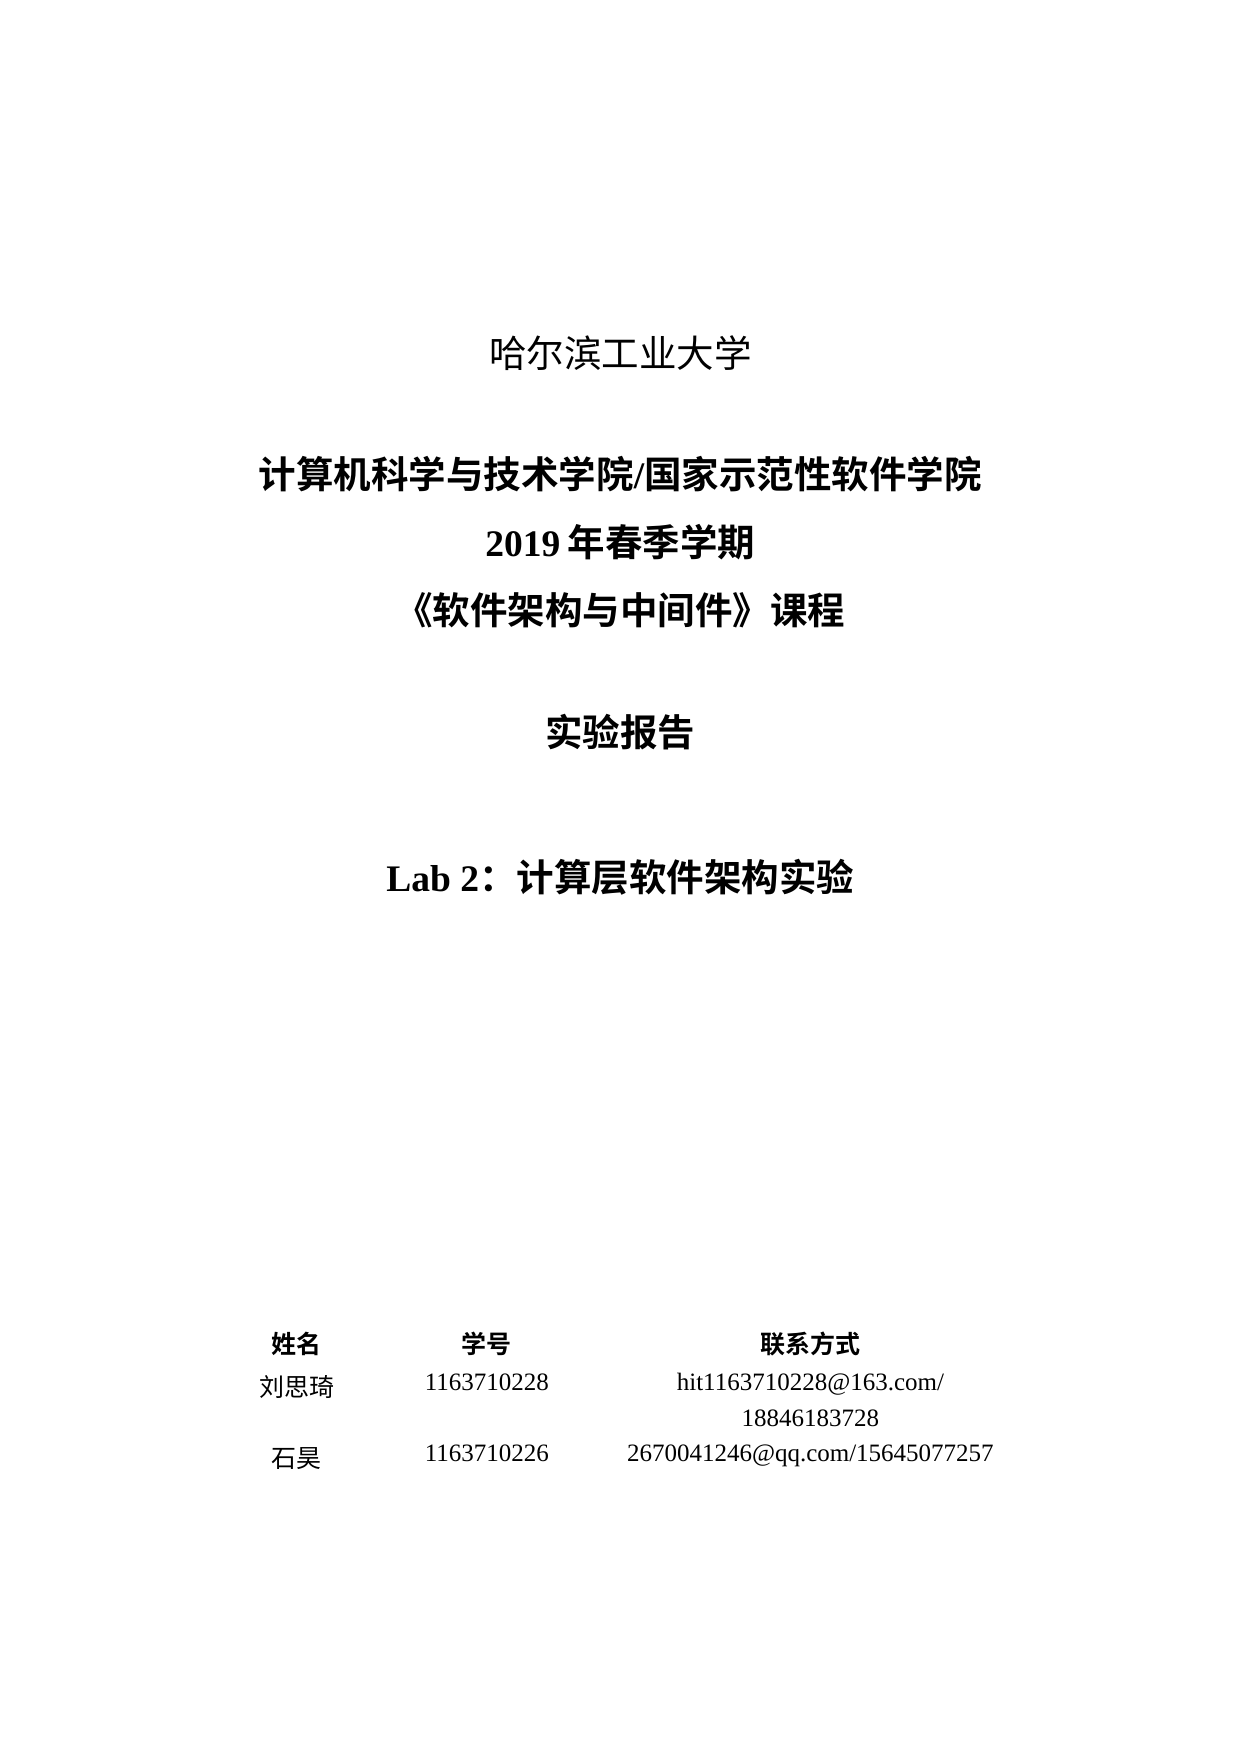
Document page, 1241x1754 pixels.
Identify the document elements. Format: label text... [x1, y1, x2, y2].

text 哈尔滨工业大学 [187, 323, 1053, 378]
text Lab 2：计算层软件架构实验 [187, 848, 1053, 902]
table_header 姓名 [223, 1325, 369, 1367]
table_cell 1163710228 [370, 1368, 603, 1438]
table_header 学号 [370, 1325, 603, 1367]
text 《软件架构与中间件》课程 [187, 581, 1053, 635]
table_cell hit1163710228@163.com/18846183728 [604, 1368, 1017, 1438]
table_cell 2670041246@qq.com/15645077257 [604, 1438, 1017, 1481]
text 2019年春季学期 [187, 513, 1053, 567]
table_cell 1163710226 [370, 1438, 603, 1481]
table_header 联系方式 [604, 1325, 1017, 1367]
text 实验报告 [187, 702, 1053, 757]
text 计算机科学与技术学院/国家示范性软件学院 [187, 445, 1053, 499]
table_cell 石昊 [223, 1438, 369, 1481]
table_cell 刘思琦 [223, 1368, 369, 1438]
